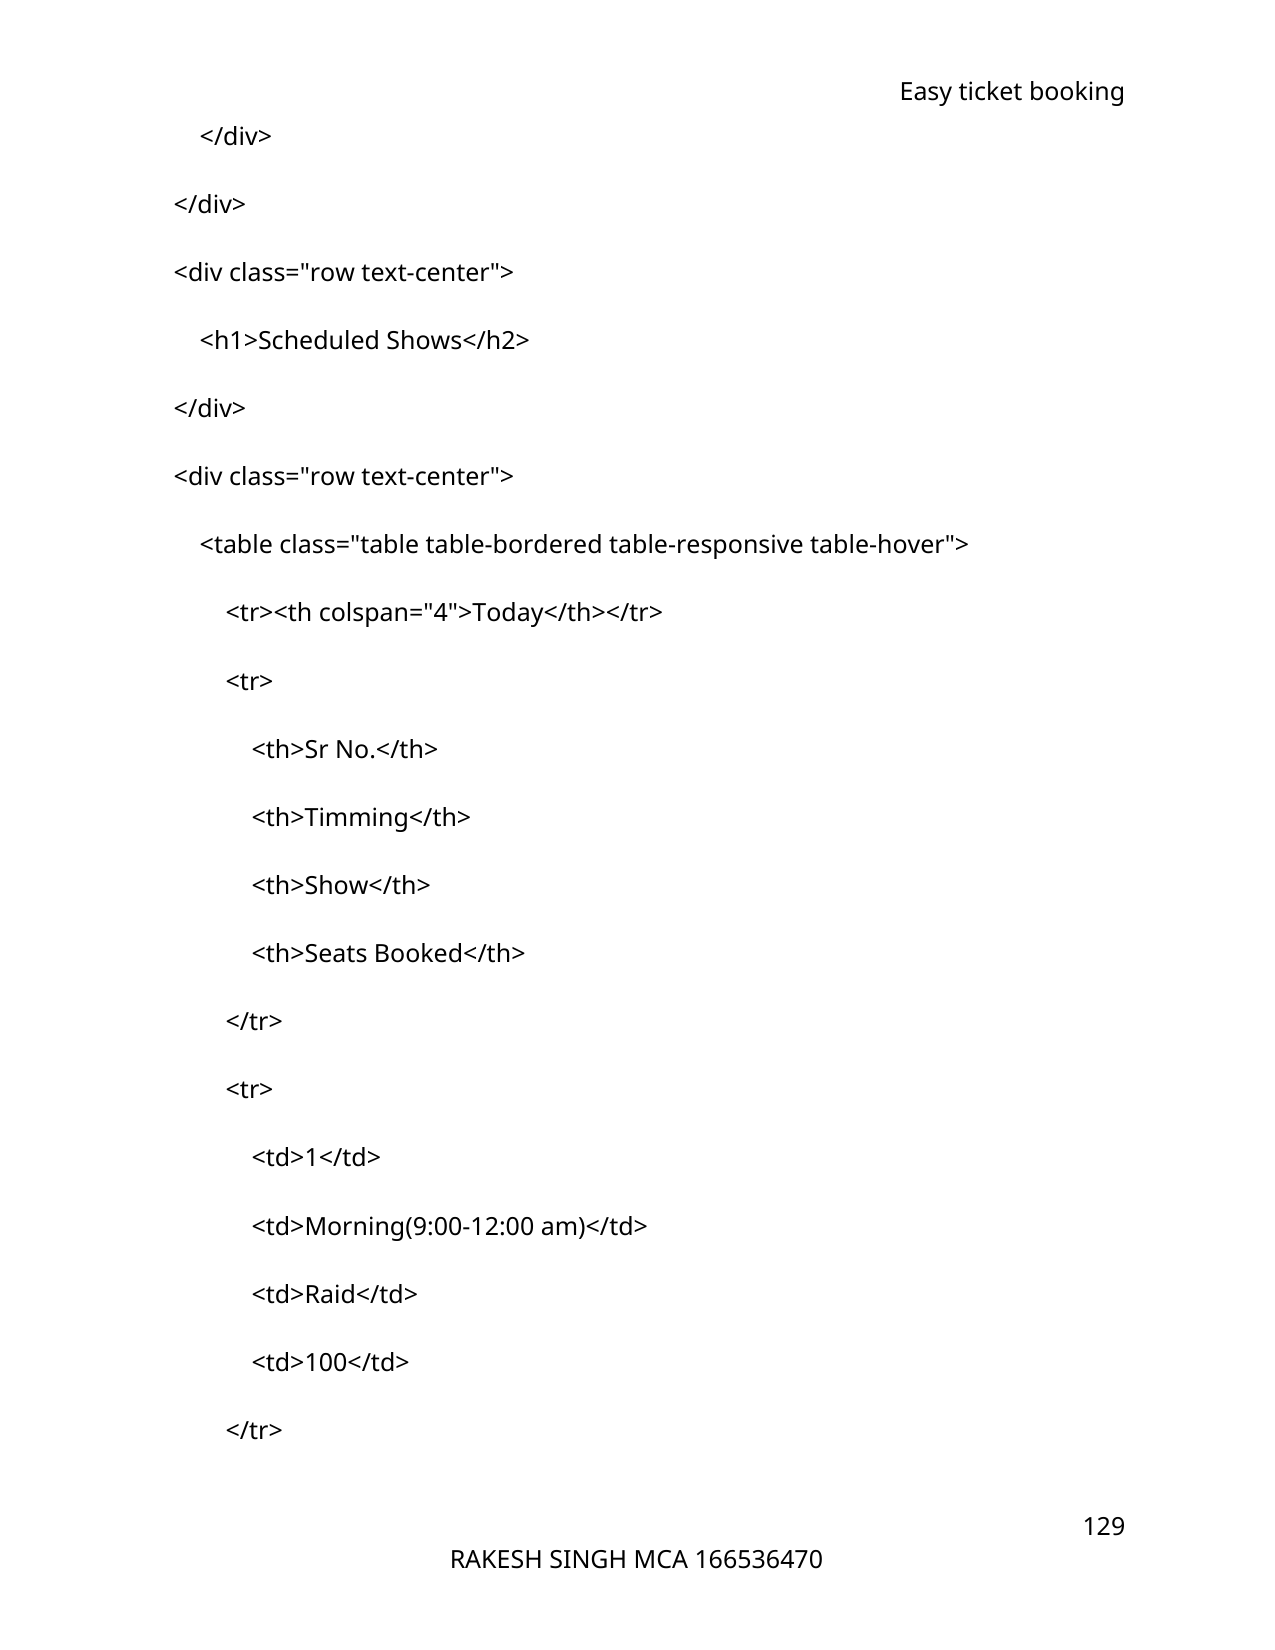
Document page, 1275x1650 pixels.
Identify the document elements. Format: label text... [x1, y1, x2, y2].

text <th>Timming</th> [148, 799, 1125, 833]
text </div> [148, 391, 1125, 425]
text <div class="row text-center"> [148, 254, 1125, 288]
text <div class="row text-center"> [148, 459, 1125, 493]
text <h1>Scheduled Shows</h2> [148, 322, 1125, 357]
text <td>1</td> [148, 1140, 1125, 1174]
text <tr> [148, 663, 1125, 697]
text <td>100</td> [148, 1344, 1125, 1378]
text </div> [148, 186, 1125, 220]
text <th>Sr No.</th> [148, 731, 1125, 765]
text <td>Morning(9:00-12:00 am)</td> [148, 1208, 1125, 1242]
text <tr><th colspan="4">Today</th></tr> [148, 595, 1125, 629]
text </tr> [148, 1004, 1125, 1038]
text <tr> [148, 1072, 1125, 1106]
text </div> [148, 118, 1125, 152]
text <th>Show</th> [148, 867, 1125, 902]
text <table class="table table-bordered table-responsive table-hover"> [148, 527, 1125, 561]
text </tr> [148, 1412, 1125, 1447]
text <td>Raid</td> [148, 1276, 1125, 1310]
text <th>Seats Booked</th> [148, 936, 1125, 970]
